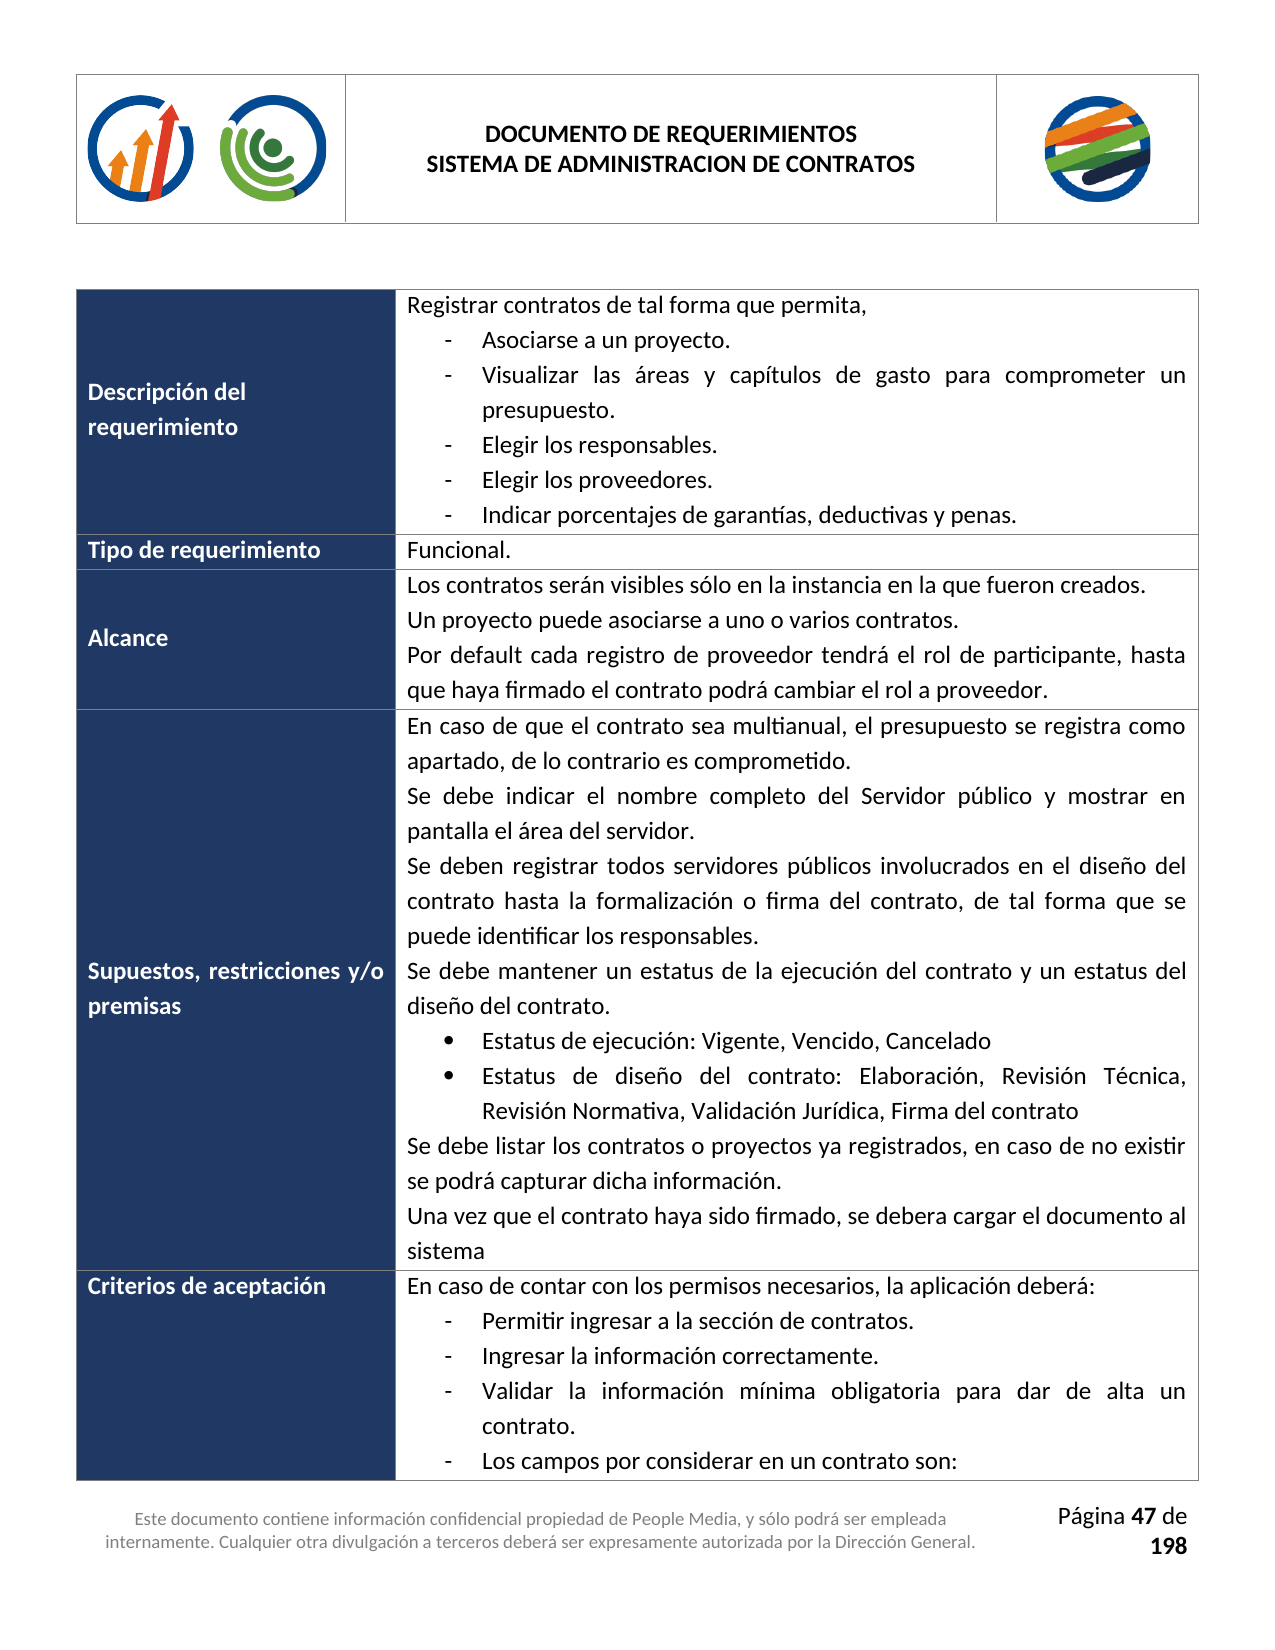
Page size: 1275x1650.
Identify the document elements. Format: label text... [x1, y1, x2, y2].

table_cell En caso de que el contrato sea multianual, el presupuesto se registra como apartado, de lo contrario es comprometido. Se debe indicar el nombre completo del Servidor público y mostrar en pantalla el área del servidor. Se deben registrar todos servidores públicos involucrados en el diseño del contrato hasta la formalización o firma del contrato, de tal forma que se puede identificar los responsables. Se debe mantener un estatus de la ejecución del contrato y un estatus del diseño del contrato. Estatus de ejecución: Vigente, Vencido, Cancelado Estatus de diseño del contrato: Elaboración, Revisión Técnica, Revisión Normativa, Validación Jurídica, Firma del contrato Se debe listar los contratos o proyectos ya registrados, en caso de no existir se podrá capturar dicha información. Una vez que el contrato haya sido firmado, se debera cargar el documento al sistema [396, 710, 1198, 1270]
picture [87, 95, 194, 202]
table_cell Supuestos, restricciones y/o premisas [77, 710, 395, 1270]
table_cell Criterios de aceptación [77, 1271, 395, 1480]
table_cell Tipo de requerimiento [77, 535, 395, 569]
picture [220, 95, 327, 202]
table_cell Alcance [77, 570, 395, 709]
table_header Descripción del requerimiento [77, 290, 395, 534]
table_header Registrar contratos de tal forma que permita, Asociarse a un proyecto. Visualizar las áreas y capítulos de gasto para comprometer un presupuesto. Elegir los responsables. Elegir los proveedores. Indicar porcentajes de garantías, deductivas y penas. [396, 290, 1198, 534]
table_cell Funcional. [396, 535, 1198, 569]
table_cell Los contratos serán visibles sólo en la instancia en la que fueron creados. Un proyecto puede asociarse a uno o varios contratos. Por default cada registro de proveedor tendrá el rol de participante, hasta que haya firmado el contrato podrá cambiar el rol a proveedor. [396, 570, 1198, 709]
picture [1044, 95, 1151, 202]
